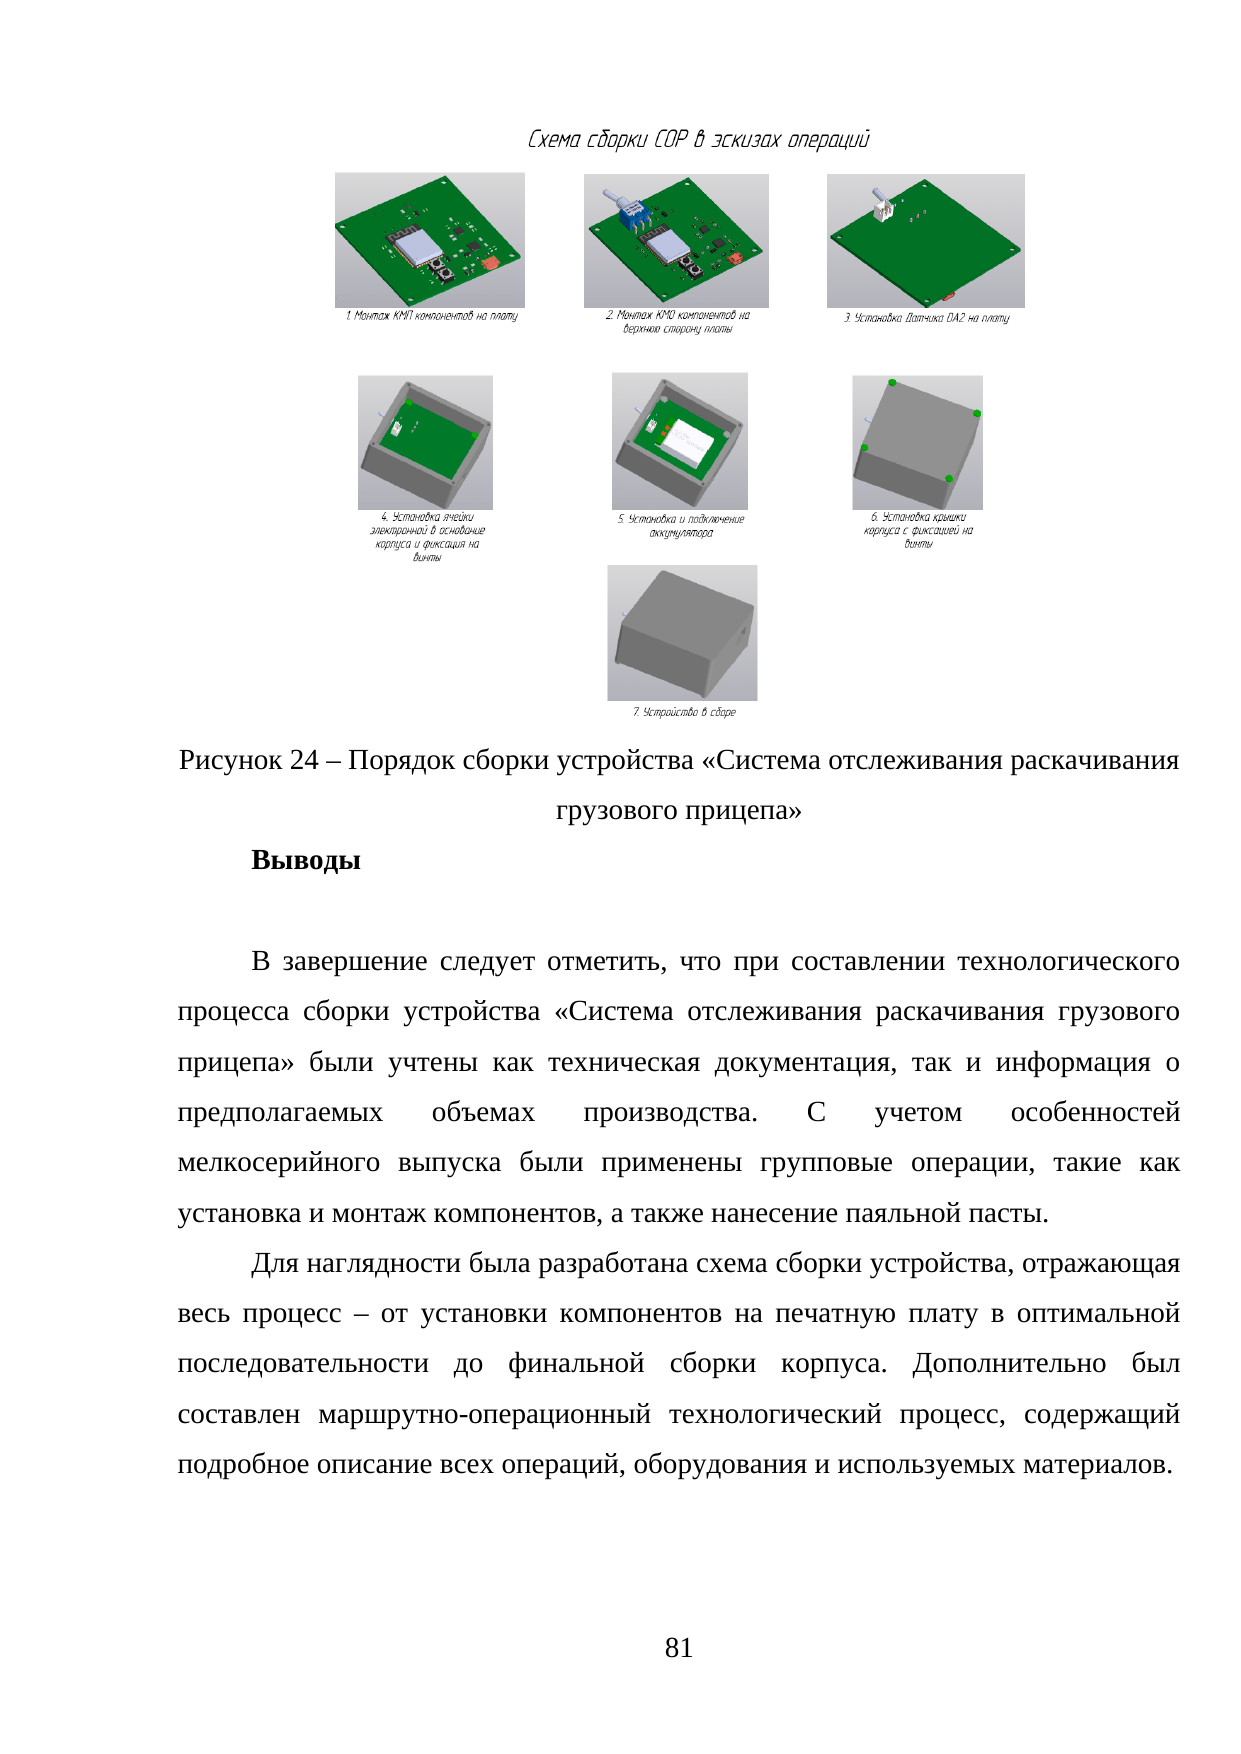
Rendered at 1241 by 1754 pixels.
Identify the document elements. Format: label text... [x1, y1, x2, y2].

text В завершение следует отметить, что при составлении технологического процесса сборки устройства «Система отслеживания раскачивания грузового прицепа» были учтены как техническая документация, так и информация о предполагаемых объемах производства. С учетом особенностей мелкосерийного выпуска были применены групповые операции, такие как установка и монтаж компонентов, а также нанесение паяльной пасты. [177, 943, 1181, 1228]
text Для наглядности была разработана схема сборки устройства, отражающая весь процесс – от установки компонентов на печатную плату в оптимальной последовательности до финальной сборки корпуса. Дополнительно был составлен маршрутно-операционный технологический процесс, содержащий подробное описание всех операций, оборудования и используемых материалов. [177, 1245, 1181, 1480]
text Рисунок 24 – Порядок сборки устройства «Система отслеживания раскачивания грузового прицепа» [177, 742, 1181, 826]
picture [320, 124, 1038, 726]
subtitle Выводы [251, 842, 1181, 876]
